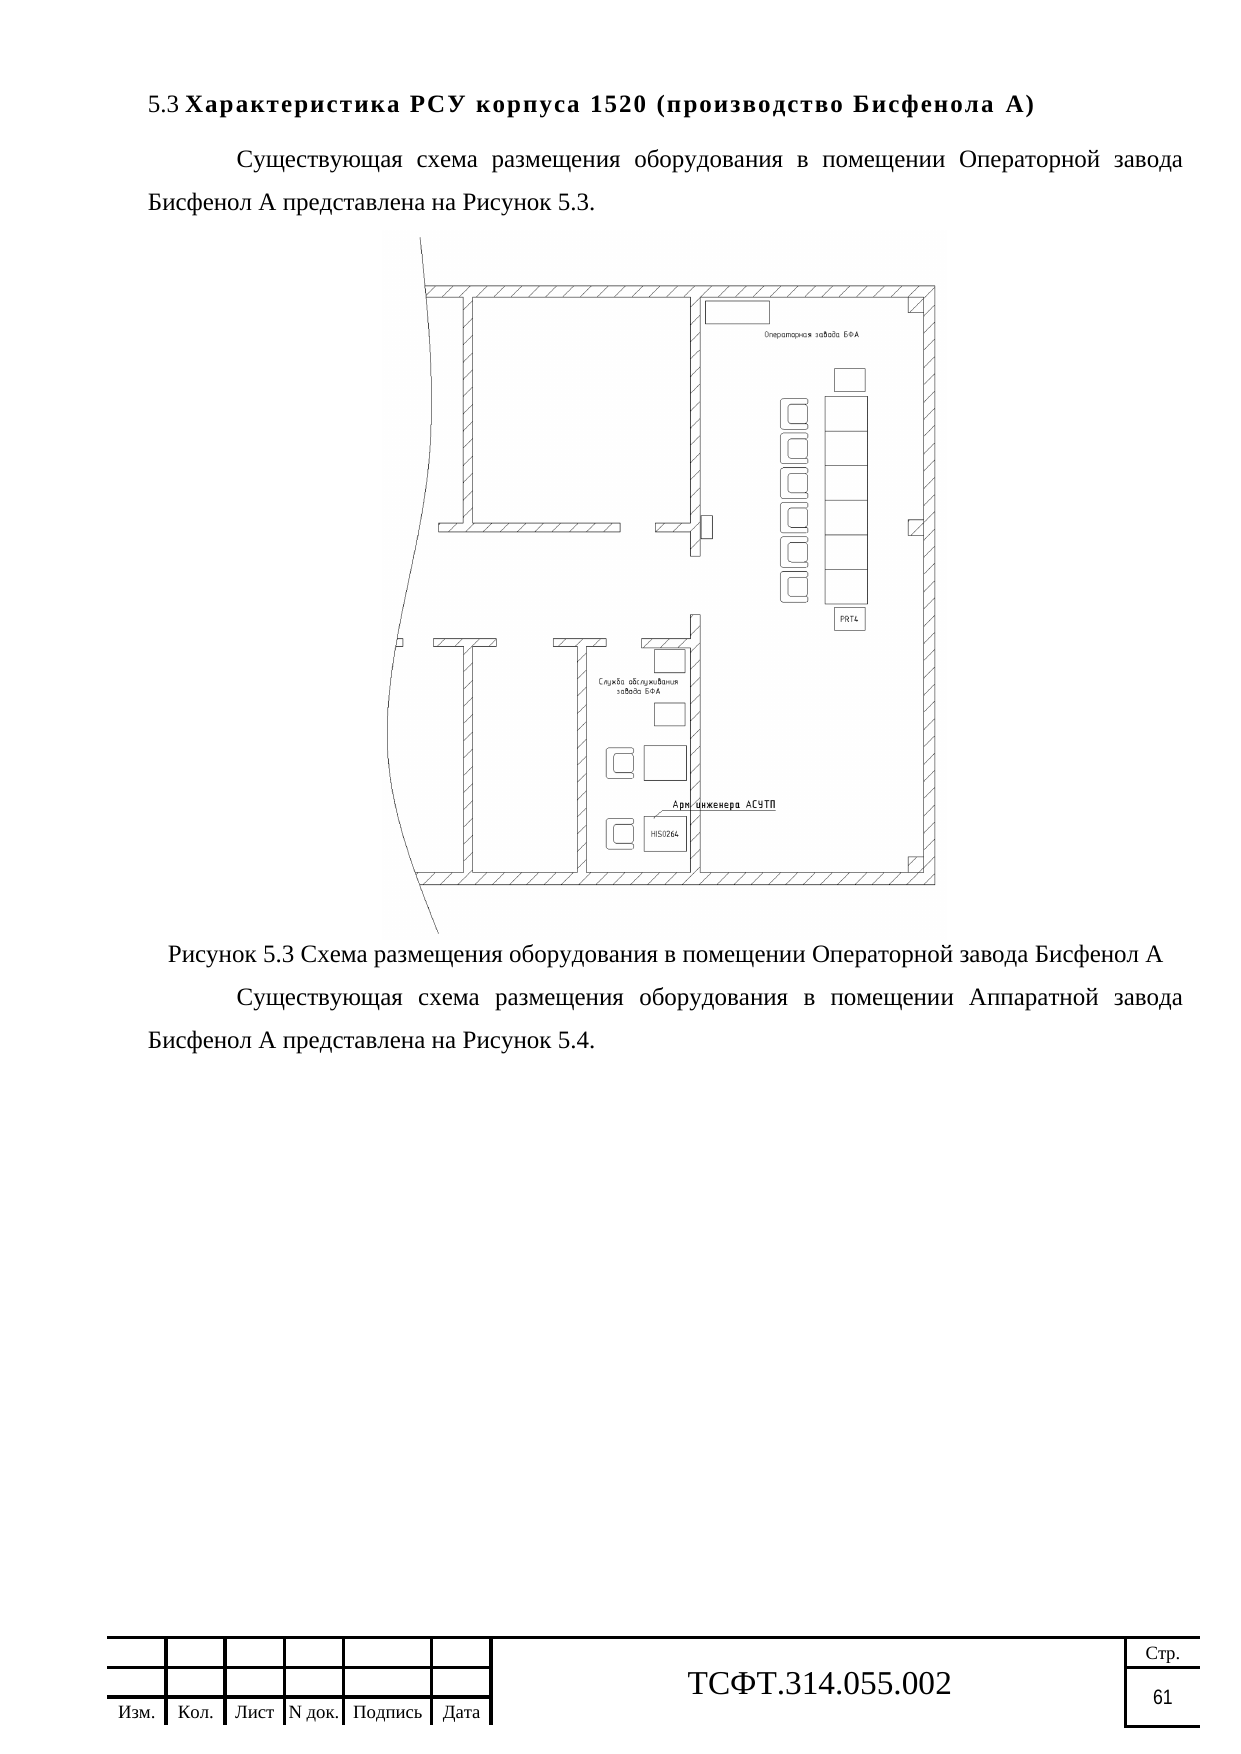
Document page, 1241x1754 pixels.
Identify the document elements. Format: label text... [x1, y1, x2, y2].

subtitle Характеристика РСУ корпуса 1520 (производство Бисфенола А) [148, 89, 1181, 117]
picture [381, 230, 948, 940]
